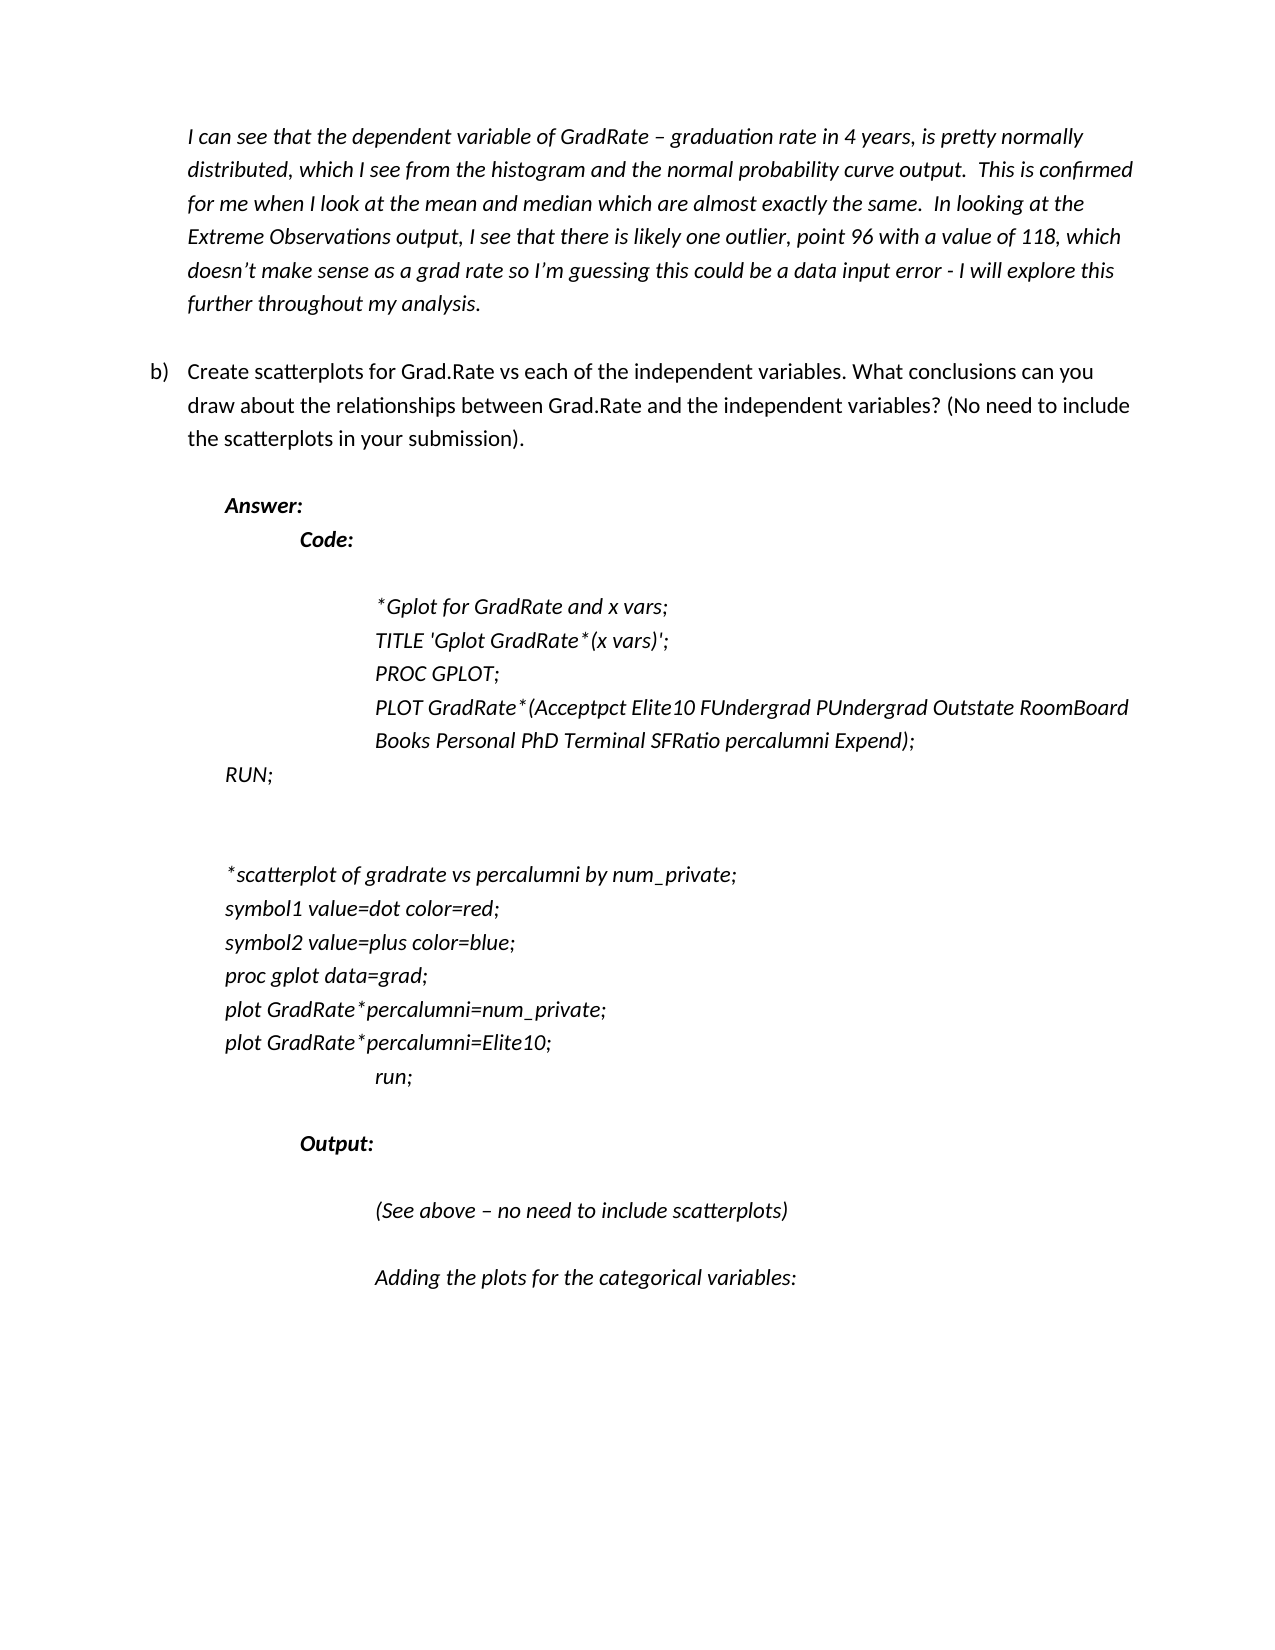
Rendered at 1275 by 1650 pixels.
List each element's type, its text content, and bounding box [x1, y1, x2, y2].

text run; [375, 1062, 1144, 1090]
text Output: [225, 1129, 1144, 1157]
text Code: [225, 525, 1144, 553]
text proc gplot data=grad; [225, 961, 1144, 989]
text *Gplot for GradRate and x vars; [375, 592, 1144, 620]
text PLOT GradRate*(Acceptpct Elite10 FUndergrad PUndergrad Outstate RoomBoard Books Personal PhD Terminal SFRatio percalumni Expend); [375, 693, 1144, 754]
text Adding the plots for the categorical variables: [225, 1263, 1144, 1291]
text plot GradRate*percalumni=Elite10; [225, 1028, 1144, 1056]
text symbol1 value=dot color=red; [225, 894, 1144, 922]
text (See above – no need to include scatterplots) [225, 1196, 1144, 1224]
list Create scatterplots for Grad.Rate vs each of the independent variables. What conclusions can you draw about the relationships between Grad.Rate and the independent variables? (No need to include the scatterplots in your submission). [150, 357, 1144, 452]
text RUN; [225, 760, 1144, 788]
text PROC GPLOT; [375, 659, 1144, 687]
text *scatterplot of gradrate vs percalumni by num_private; [225, 861, 1144, 888]
text plot GradRate*percalumni=num_private; [225, 995, 1144, 1023]
text TITLE 'Gplot GradRate*(x vars)'; [375, 626, 1144, 654]
text I can see that the dependent variable of GradRate – graduation rate in 4 years, is pretty normally distributed, which I see from the histogram and the normal probability curve output. This is confirmed for me when I look at the mean and median which are almost exactly the same. In looking at the Extreme Observations output, I see that there is likely one outlier, point 96 with a value of 118, which doesn’t make sense as a grad rate so I’m guessing this could be a data input error - I will explore this further throughout my analysis. [187, 122, 1144, 318]
text Answer: [225, 492, 1144, 519]
text symbol2 value=plus color=blue; [225, 928, 1144, 956]
